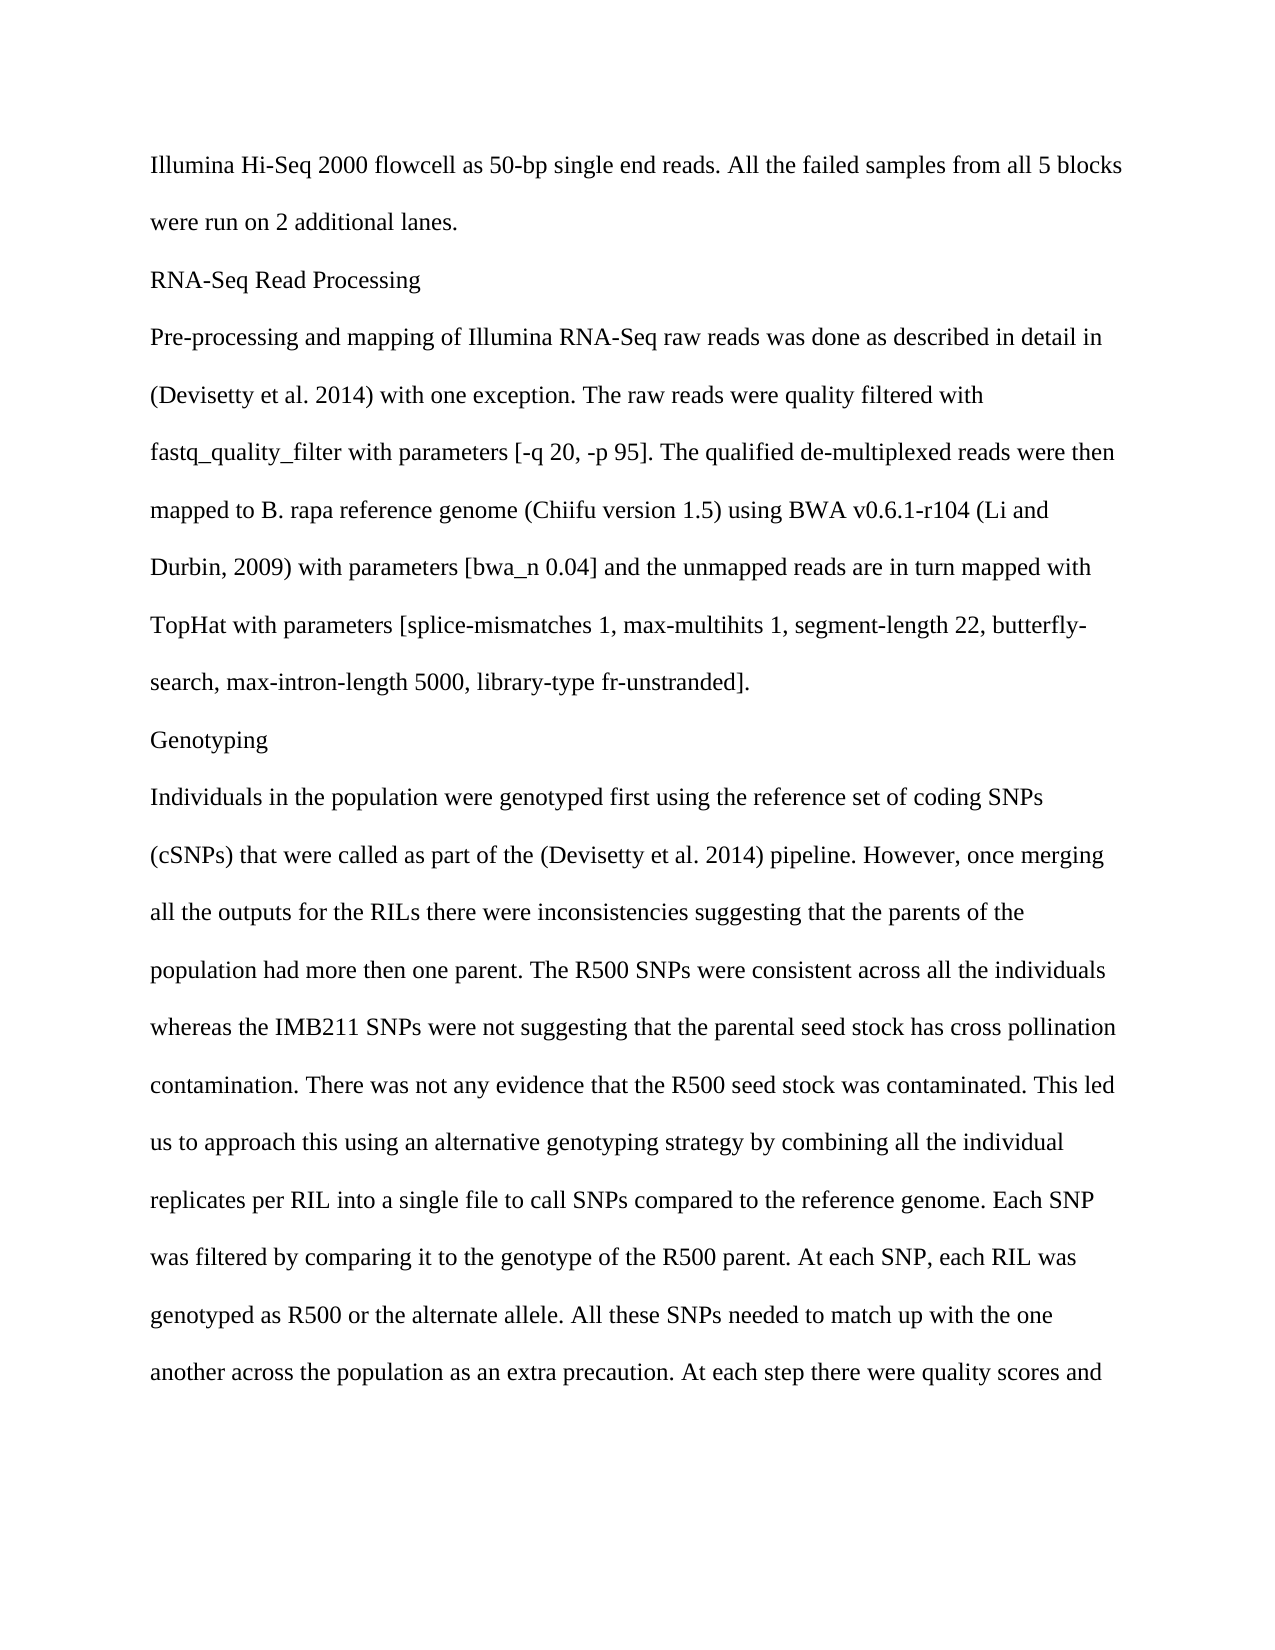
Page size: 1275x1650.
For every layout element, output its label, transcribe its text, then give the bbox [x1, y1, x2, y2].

text Genotyping [150, 725, 1125, 754]
text Pre-processing and mapping of Illumina RNA-Seq raw reads was done as described in detail in (Devisetty et al. 2014) with one exception. The raw reads were quality filtered with fastq_quality_filter with parameters [-q 20, -p 95]. The qualified de-multiplexed reads were then mapped to B. rapa reference genome (Chiifu version 1.5) using BWA v0.6.1-r104 (Li and Durbin, 2009) with parameters [bwa_n 0.04] and the unmapped reads are in turn mapped with TopHat with parameters [splice-mismatches 1, max-multihits 1, segment-length 22, butterfly-search, max-intron-length 5000, library-type fr-unstranded]. [150, 322, 1125, 696]
text RNA-Seq Read Processing [150, 265, 1125, 294]
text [150, 150, 1125, 236]
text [150, 782, 1125, 1386]
